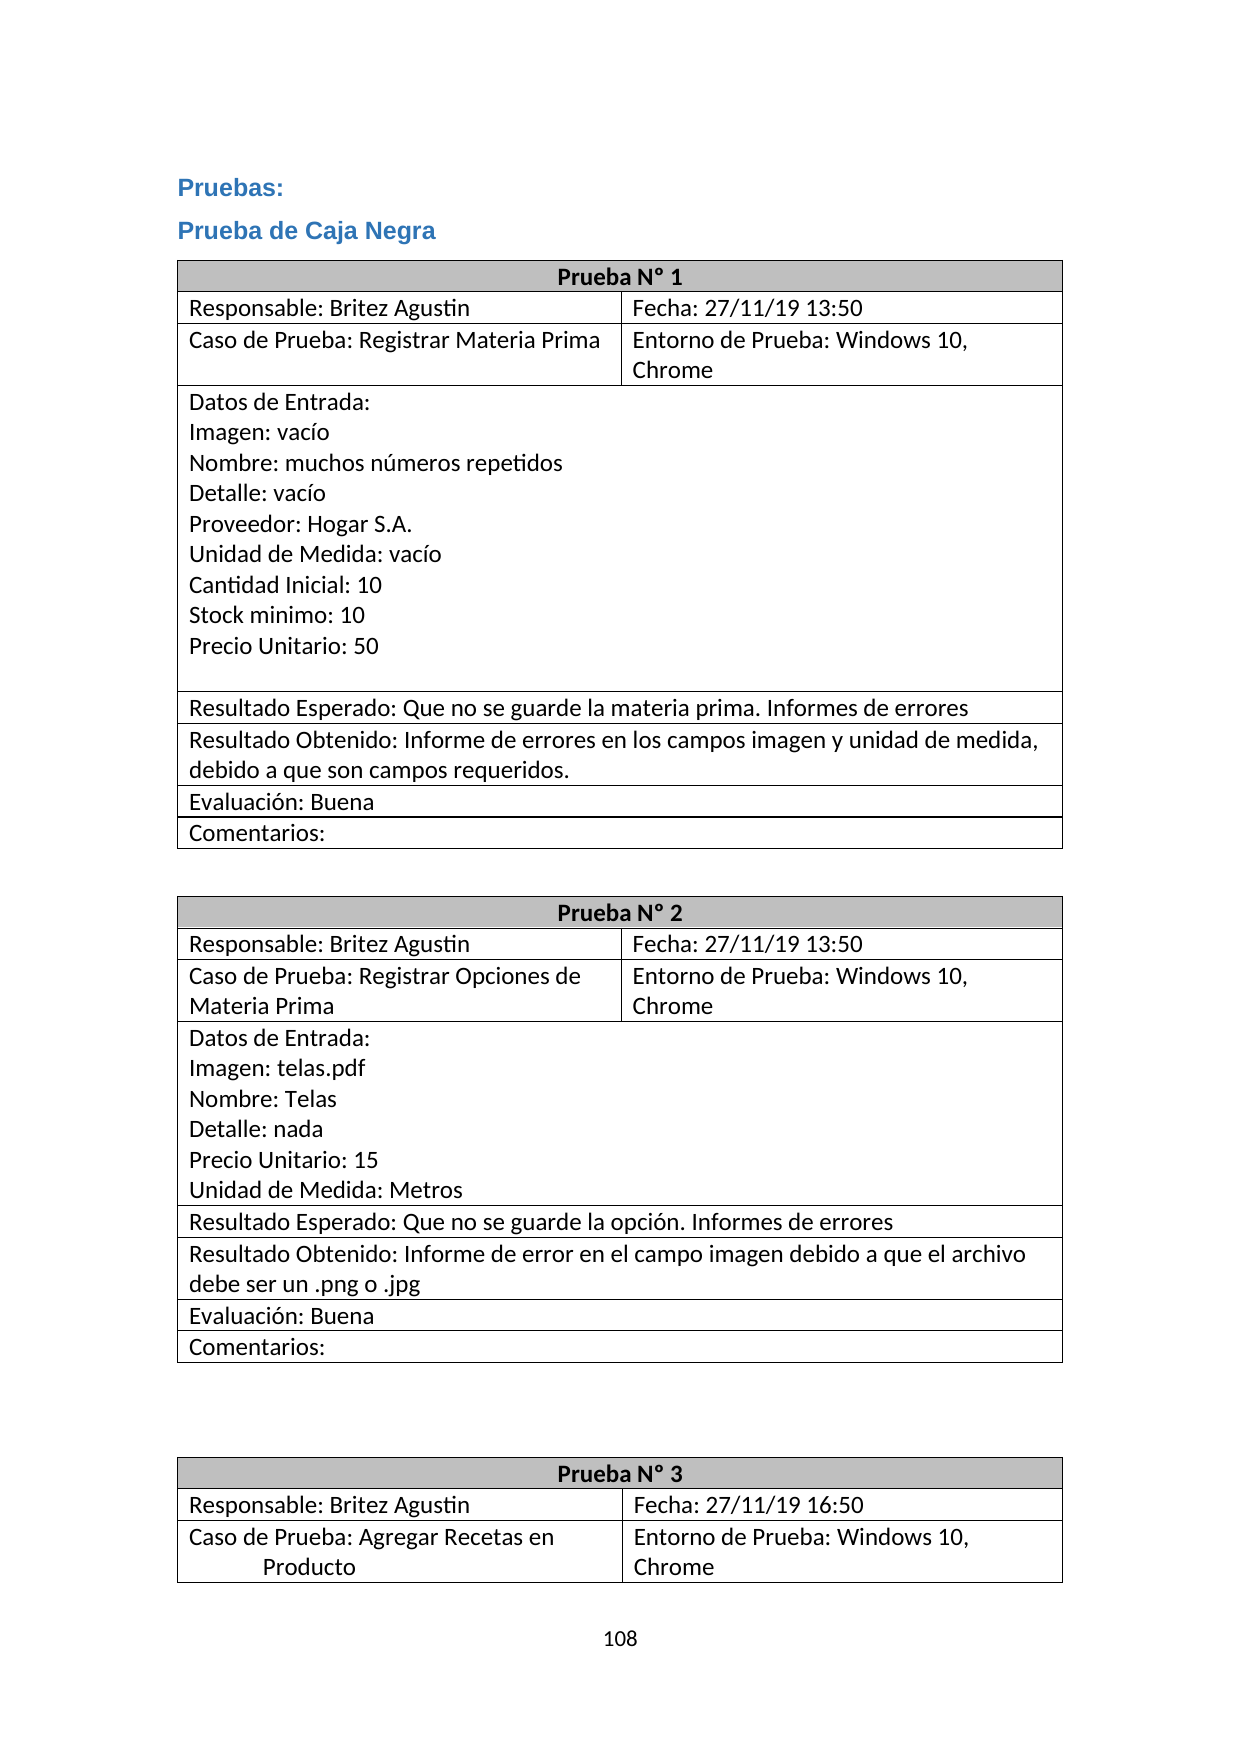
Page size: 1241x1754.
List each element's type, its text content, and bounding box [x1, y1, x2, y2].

table_cell Responsable: Britez Agustin [178, 292, 621, 323]
table_cell Comentarios: [178, 1331, 1062, 1362]
table_cell Entorno de Prueba: Windows 10, Chrome [622, 960, 1062, 1021]
table_cell Caso de Prueba: Registrar Opciones de Materia Prima [178, 960, 621, 1021]
table_cell Datos de Entrada: Imagen: vacío Nombre: muchos números repetidos Detalle: vacío Proveedor: Hogar S.A. Unidad de Medida: vacío Cantidad Inicial: 10 Stock minimo: 10 Precio Unitario: 50 [178, 386, 1062, 691]
table_cell Fecha: 27/11/19 16:50 [623, 1489, 1062, 1520]
table_cell Resultado Esperado: Que no se guarde la opción. Informes de errores [178, 1206, 1062, 1237]
table_cell Resultado Esperado: Que no se guarde la materia prima. Informes de errores [178, 692, 1062, 723]
table_cell Evaluación: Buena [178, 1300, 1062, 1330]
table_cell Responsable: Britez Agustin [178, 929, 621, 959]
subtitle Prueba de Caja Negra [177, 216, 1063, 245]
table_cell Responsable: Britez Agustin [178, 1489, 622, 1520]
table_cell Caso de Prueba: Agregar Recetas en Producto [178, 1521, 622, 1582]
table_cell Entorno de Prueba: Windows 10, Chrome [622, 324, 1062, 385]
table_cell Comentarios: [178, 818, 1062, 848]
table_cell Fecha: 27/11/19 13:50 [622, 292, 1062, 323]
table_header Prueba Nº 2 [178, 897, 1062, 927]
table_header Prueba Nº 1 [178, 261, 1062, 291]
table_cell Evaluación: Buena [178, 786, 1062, 816]
table_cell Resultado Obtenido: Informe de error en el campo imagen debido a que el archivo debe ser un .png o .jpg [178, 1238, 1062, 1299]
subtitle Pruebas: [177, 173, 1063, 201]
table_cell Caso de Prueba: Registrar Materia Prima [178, 324, 621, 385]
table_cell Resultado Obtenido: Informe de errores en los campos imagen y unidad de medida, debido a que son campos requeridos. [178, 724, 1062, 785]
table_cell Entorno de Prueba: Windows 10, Chrome [623, 1521, 1062, 1582]
table_header Prueba Nº 3 [178, 1458, 1062, 1488]
table_cell Datos de Entrada: Imagen: telas.pdf Nombre: Telas Detalle: nada Precio Unitario: 15 Unidad de Medida: Metros [178, 1022, 1062, 1205]
table_cell Fecha: 27/11/19 13:50 [622, 929, 1062, 959]
